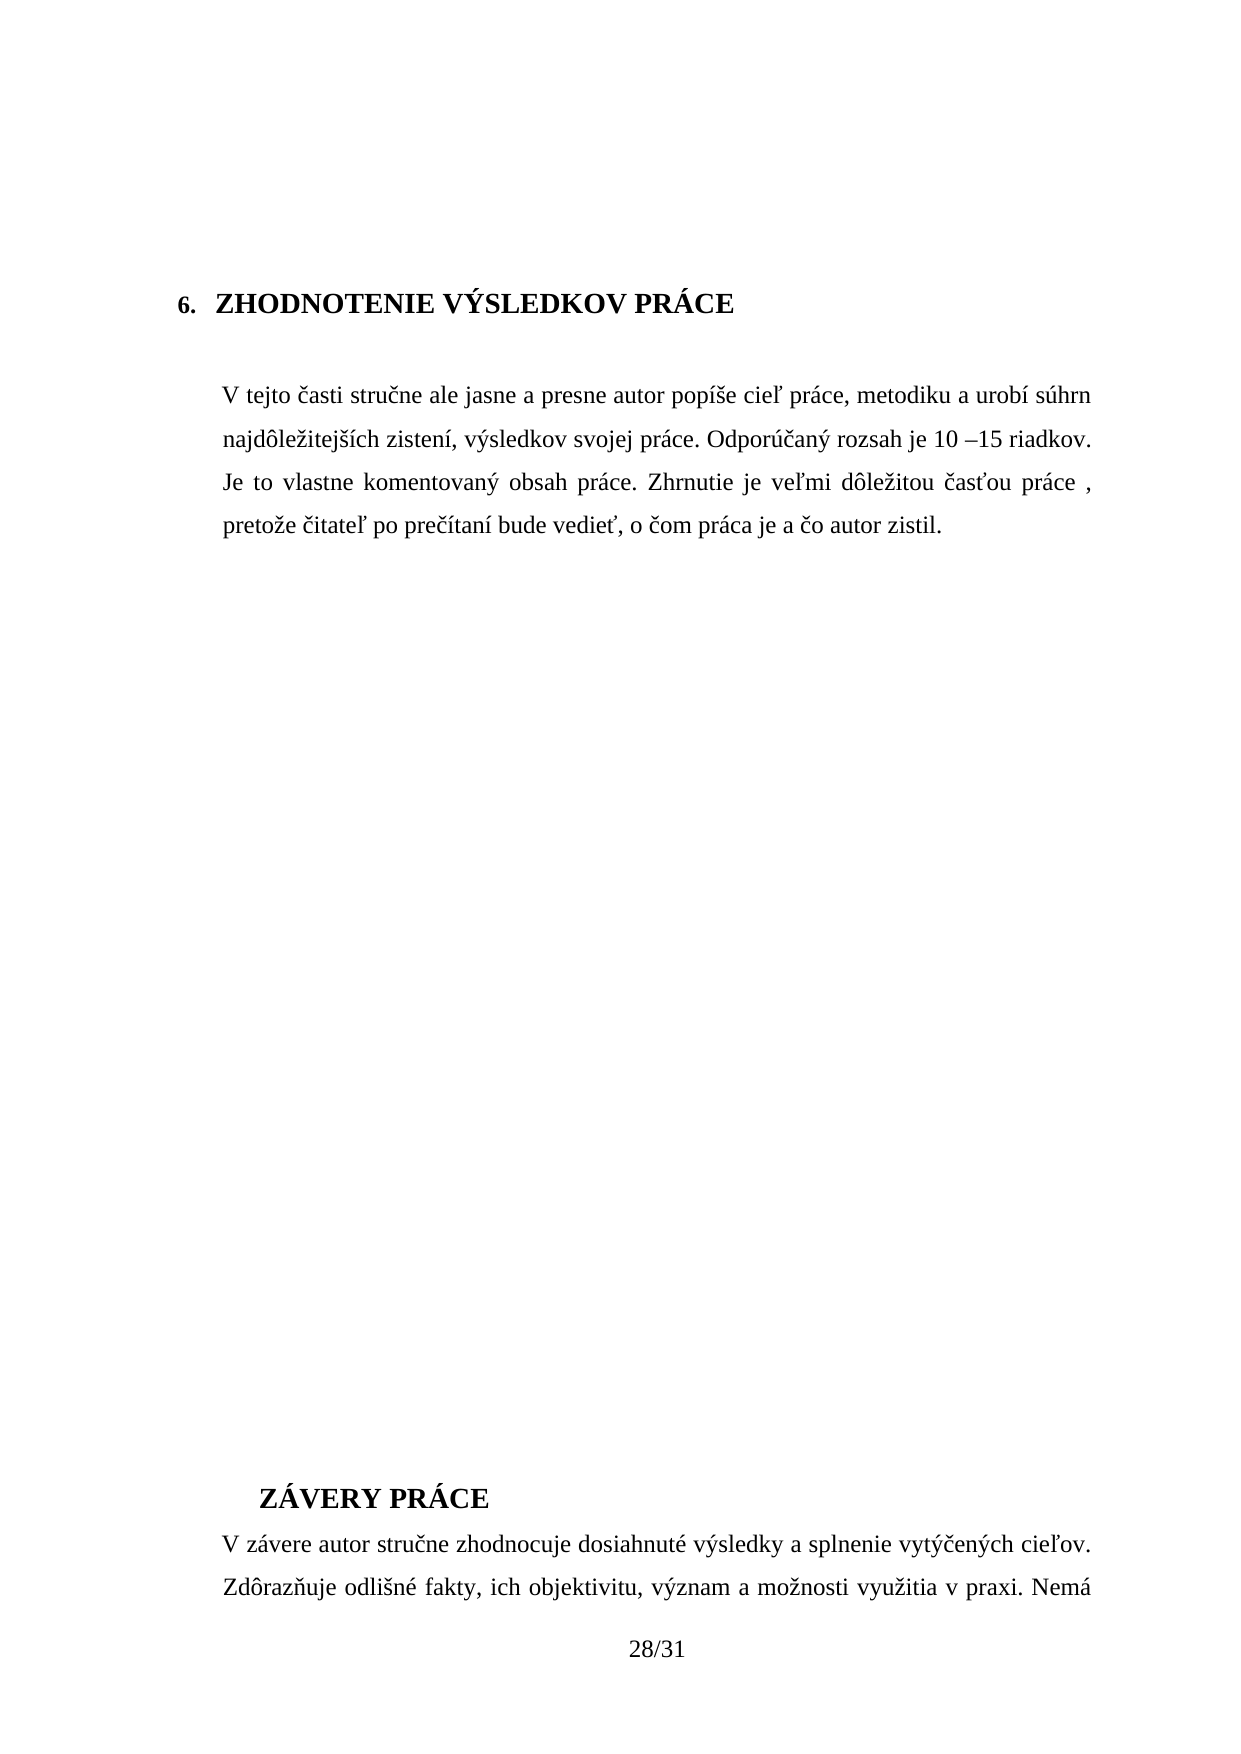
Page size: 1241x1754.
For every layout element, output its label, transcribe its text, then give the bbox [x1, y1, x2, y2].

text V tejto časti stručne ale jasne a presne autor popíše cieľ práce, metodiku a urobí súhrn najdôležitejších zistení, výsledkov svojej práce. Odporúčaný rozsah je 10 –15 riadkov. Je to vlastne komentovaný obsah práce. Zhrnutie je veľmi dôležitou časťou práce , pretože čitateľ po prečítaní bude vedieť, o čom práca je a čo autor zistil. [221, 381, 1092, 539]
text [221, 1529, 1092, 1601]
subtitle ZHODNOTENIE VÝSLEDKOV PRÁCE [177, 286, 1092, 320]
subtitle ZÁVERY PRÁCE [259, 1481, 1092, 1515]
